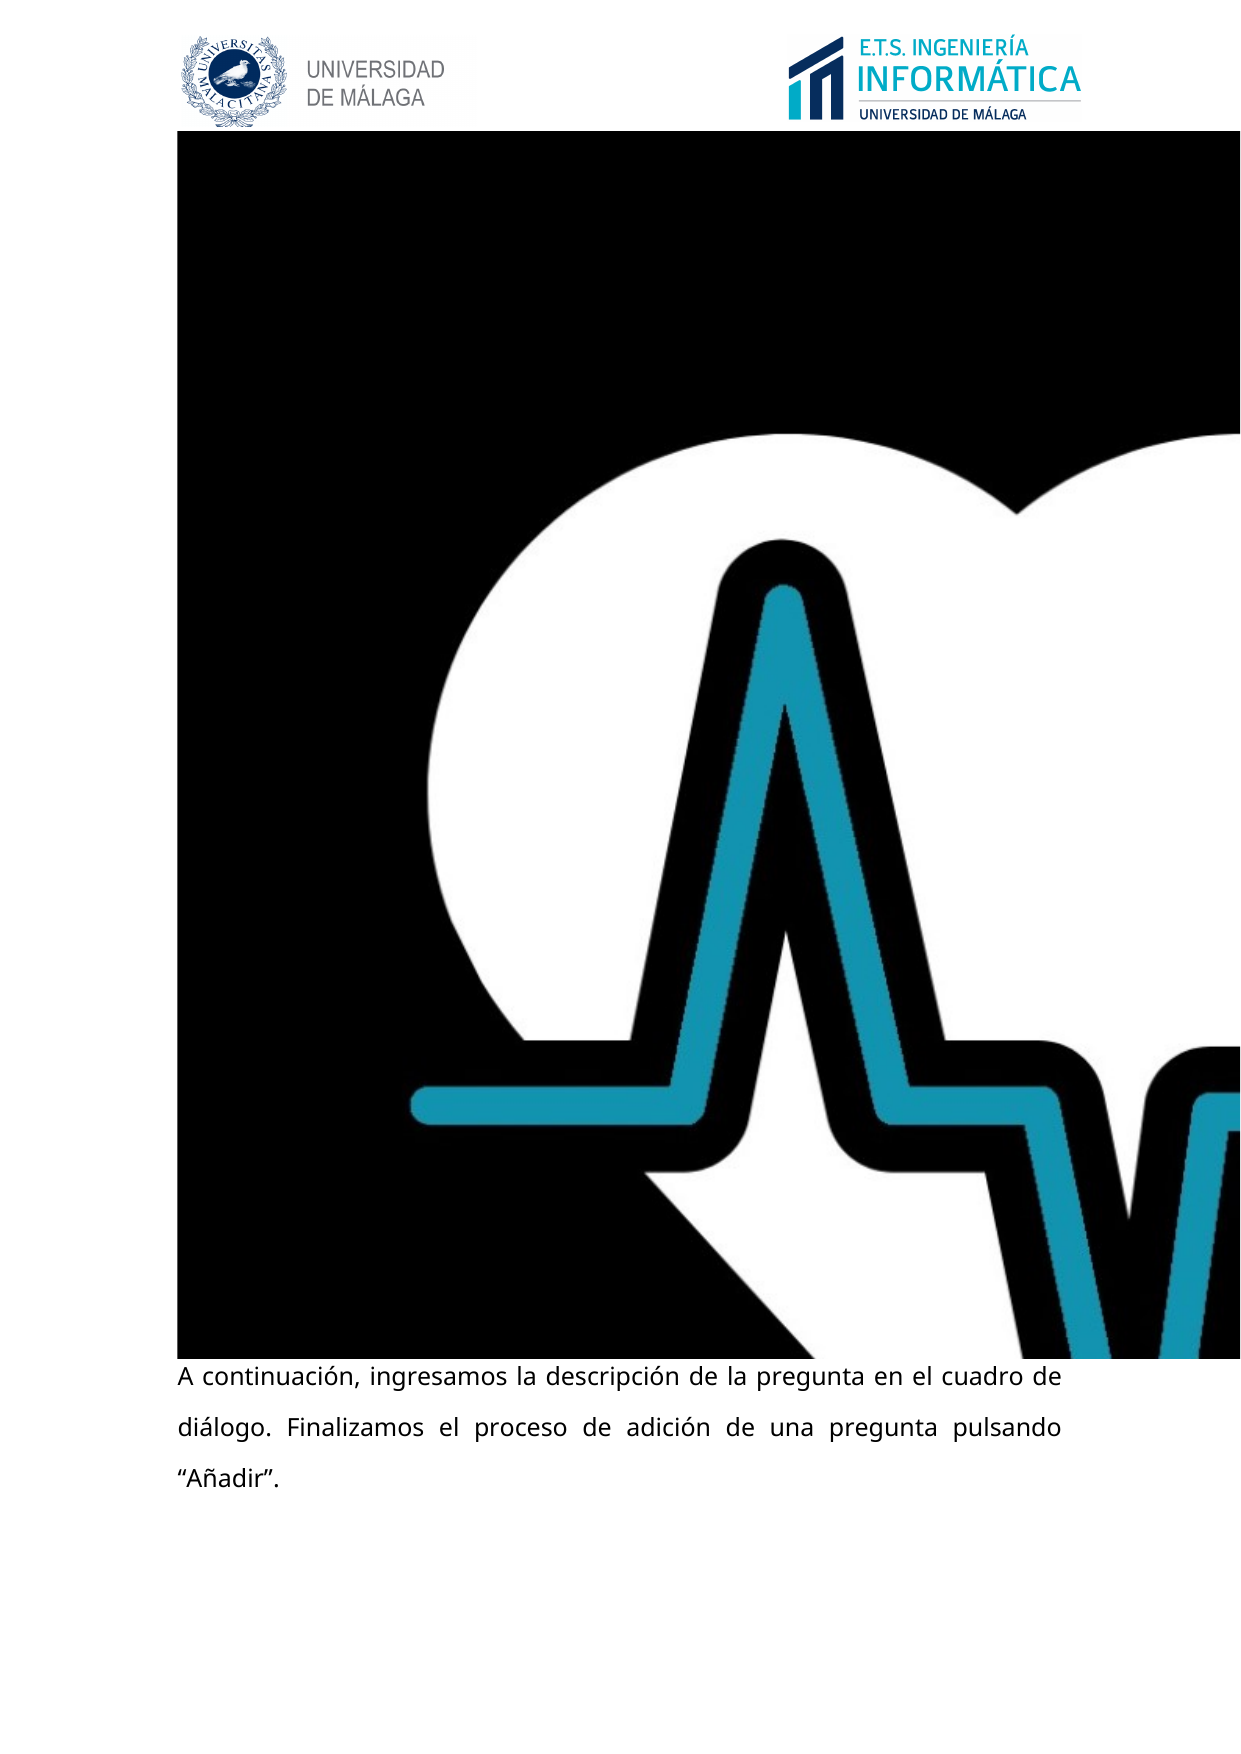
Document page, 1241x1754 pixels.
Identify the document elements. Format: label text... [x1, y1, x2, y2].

text A continuación, ingresamos la descripción de la pregunta en el cuadro de diálogo. Finalizamos el proceso de adición de una pregunta pulsando “Añadir”. [177, 1359, 1063, 1495]
picture [180, 35, 477, 127]
picture [177, 131, 1241, 1359]
picture [786, 34, 1083, 122]
